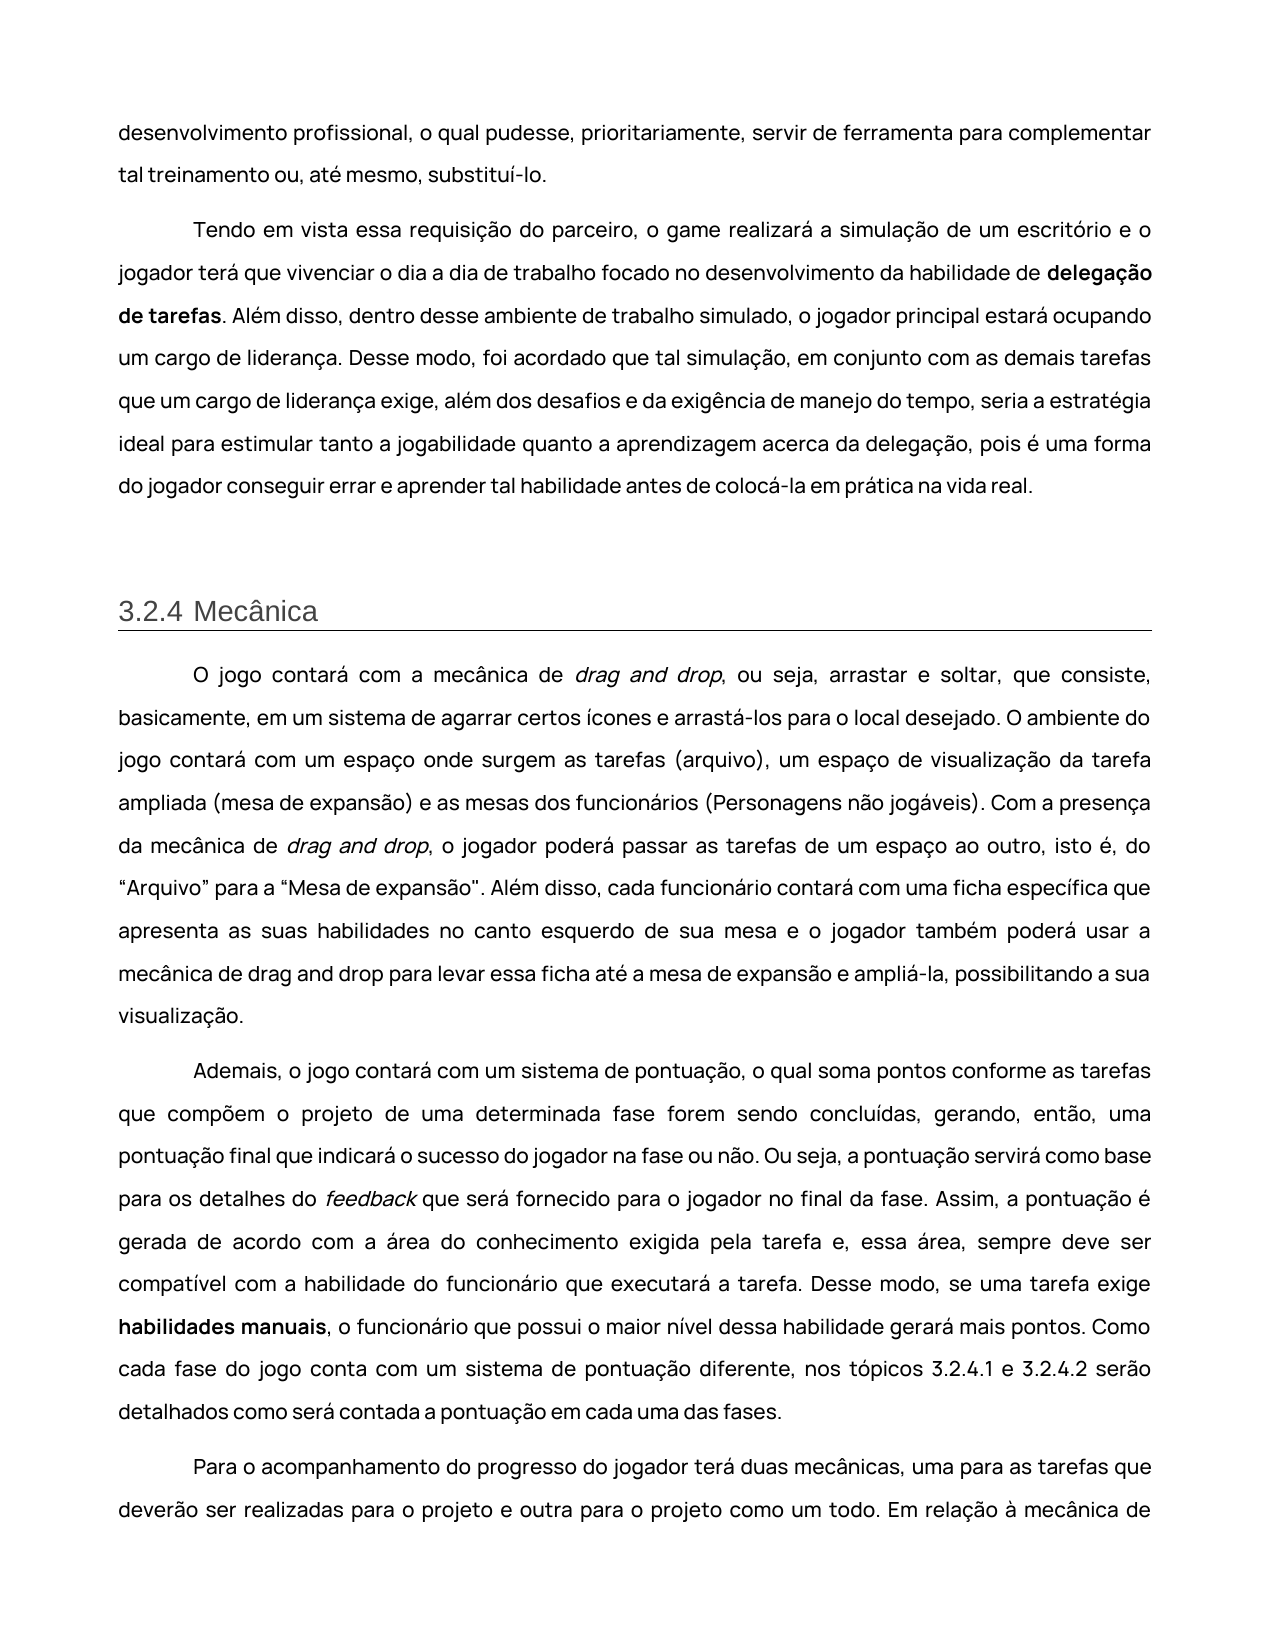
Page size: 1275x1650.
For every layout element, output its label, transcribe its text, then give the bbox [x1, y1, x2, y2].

text Tendo em vista essa requisição do parceiro, o game realizará a simulação de um escritório e o jogador terá que vivenciar o dia a dia de trabalho focado no desenvolvimento da habilidade de delegação de tarefas. Além disso, dentro desse ambiente de trabalho simulado, o jogador principal estará ocupando um cargo de liderança. Desse modo, foi acordado que tal simulação, em conjunto com as demais tarefas que um cargo de liderança exige, além dos desafios e da exigência de manejo do tempo, seria a estratégia ideal para estimular tanto a jogabilidade quanto a aprendizagem acerca da delegação, pois é uma forma do jogador conseguir errar e aprender tal habilidade antes de colocá-la em prática na vida real. [118, 216, 1152, 500]
text O jogo contará com a mecânica de drag and drop, ou seja, arrastar e soltar, que consiste, basicamente, em um sistema de agarrar certos ícones e arrastá-los para o local desejado. O ambiente do jogo contará com um espaço onde surgem as tarefas (arquivo), um espaço de visualização da tarefa ampliada (mesa de expansão) e as mesas dos funcionários (Personagens não jogáveis). Com a presença da mecânica de drag and drop, o jogador poderá passar as tarefas de um espaço ao outro, isto é, do “Arquivo” para a “Mesa de expansão". Além disso, cada funcionário contará com uma ficha específica que apresenta as suas habilidades no canto esquerdo de sua mesa e o jogador também poderá usar a mecânica de drag and drop para levar essa ficha até a mesa de expansão e ampliá-la, possibilitando a sua visualização. [118, 661, 1152, 1030]
subtitle Mecânica [118, 594, 1152, 630]
text Ademais, o jogo contará com um sistema de pontuação, o qual soma pontos conforme as tarefas que compõem o projeto de uma determinada fase forem sendo concluídas, gerando, então, uma pontuação final que indicará o sucesso do jogador na fase ou não. Ou seja, a pontuação servirá como base para os detalhes do feedback que será fornecido para o jogador no final da fase. Assim, a pontuação é gerada de acordo com a área do conhecimento exigida pela tarefa e, essa área, sempre deve ser compatível com a habilidade do funcionário que executará a tarefa. Desse modo, se uma tarefa exige habilidades manuais, o funcionário que possui o maior nível dessa habilidade gerará mais pontos. Como cada fase do jogo conta com um sistema de pontuação diferente, nos tópicos 3.2.4.1 e 3.2.4.2 serão detalhados como será contada a pontuação em cada uma das fases. [118, 1056, 1152, 1426]
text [118, 118, 1152, 189]
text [118, 1452, 1152, 1523]
